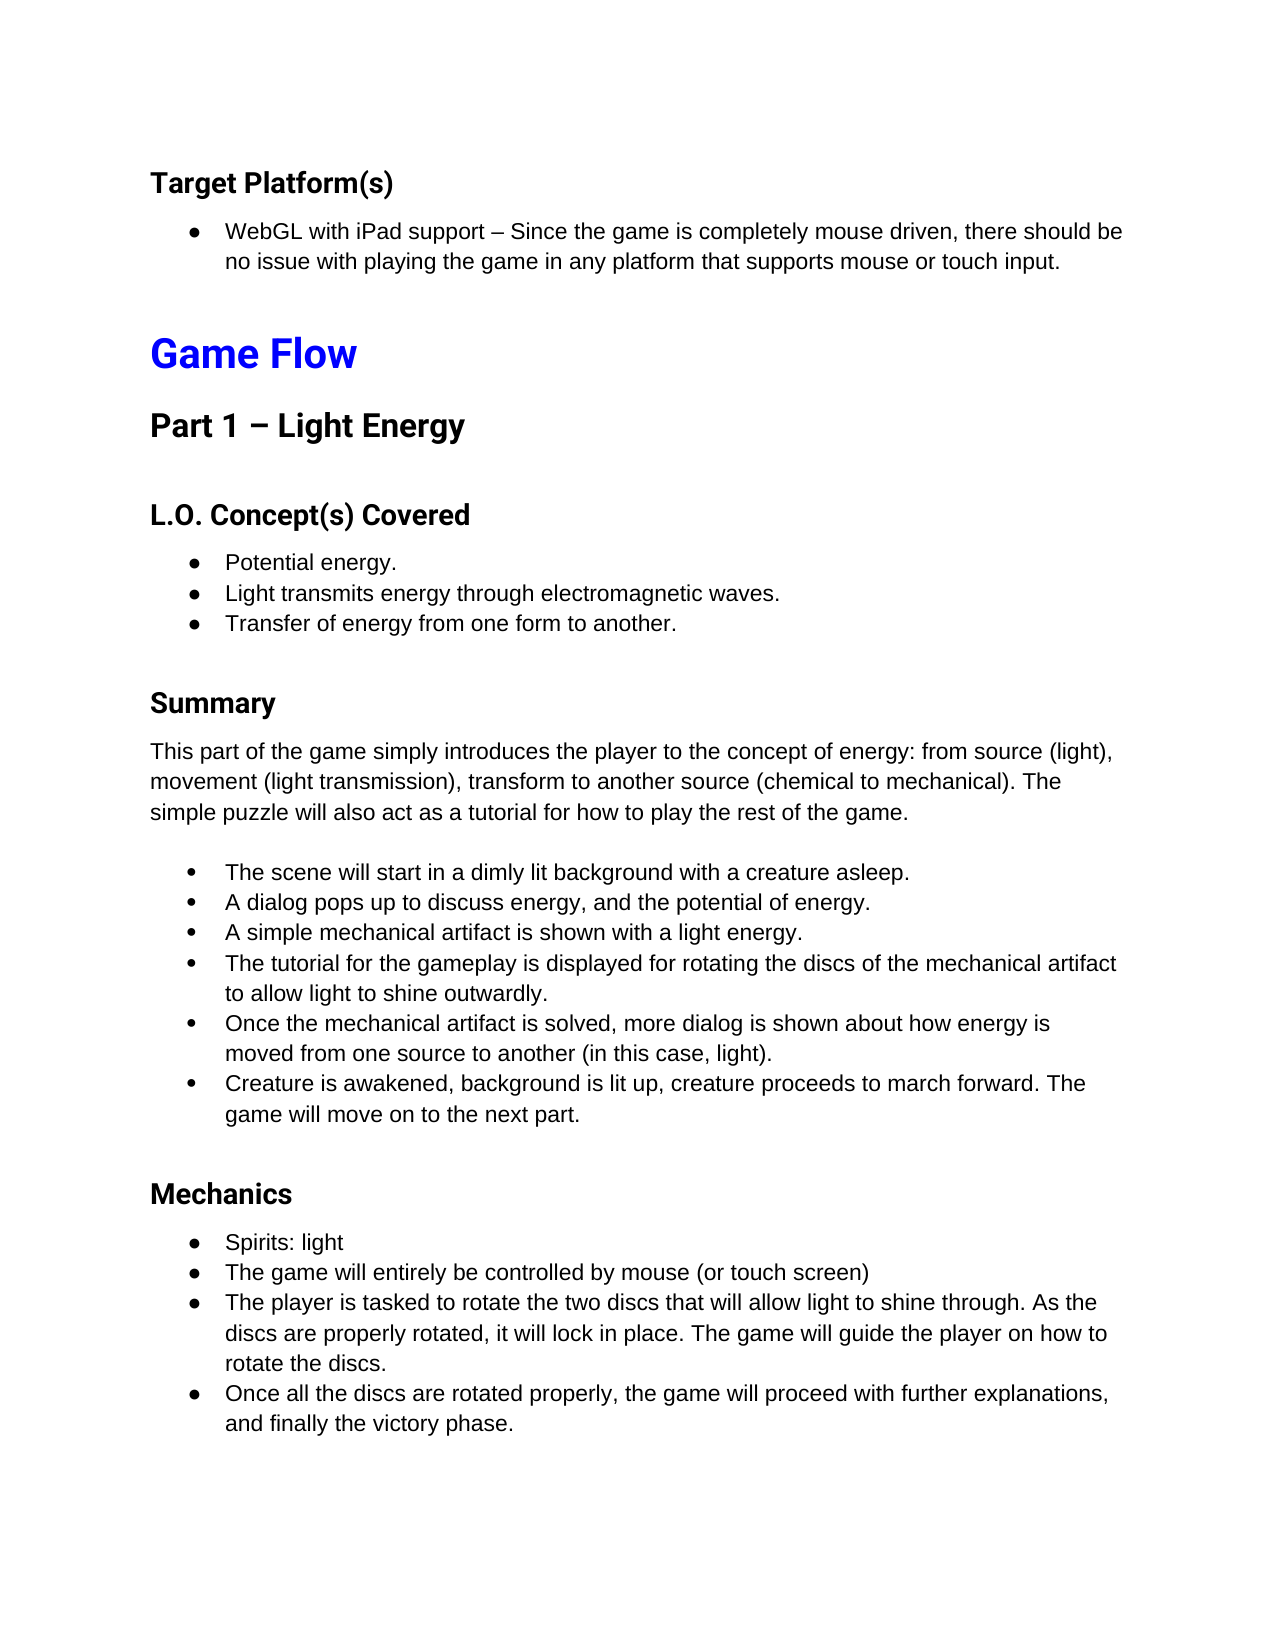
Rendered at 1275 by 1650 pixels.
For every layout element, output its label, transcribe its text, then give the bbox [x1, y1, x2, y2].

list A simple mechanical artifact is shown with a light energy. [187, 919, 1125, 946]
list Potential energy. [187, 549, 1125, 576]
list The player is tasked to rotate the two discs that will allow light to shine through. As the discs are properly rotated, it will lock in place. The game will guide the player on how to rotate the discs. [187, 1289, 1125, 1376]
list Transfer of energy from one form to another. [187, 610, 1125, 636]
subtitle Summary [150, 687, 1125, 721]
list Light transmits energy through electromagnetic waves. [187, 579, 1125, 606]
subtitle Target Platform(s) [150, 167, 1125, 201]
list The game will entirely be controlled by mouse (or touch screen) [187, 1259, 1125, 1286]
list Spirits: light [187, 1229, 1125, 1255]
subtitle Game Flow [150, 329, 1125, 378]
list Once all the discs are rotated properly, the game will proceed with further explanations, and finally the victory phase. [187, 1380, 1125, 1437]
list A dialog pops up to discuss energy, and the potential of energy. [187, 889, 1125, 916]
list Creature is awakened, background is lit up, creature proceeds to march forward. The game will move on to the next part. [187, 1070, 1125, 1127]
list Once the mechanical artifact is solved, more dialog is shown about how energy is moved from one source to another (in this case, light). [187, 1010, 1125, 1067]
subtitle L.O. Concept(s) Covered [150, 498, 1125, 532]
list WebGL with iPad support – Since the game is completely mouse driven, there should be no issue with playing the game in any platform that supports mouse or touch input. [187, 218, 1125, 274]
text This part of the game simply introduces the player to the concept of energy: from source (light), movement (light transmission), transform to another source (chemical to mechanical). The simple puzzle will also act as a tutorial for how to play the rest of the game. [150, 738, 1125, 825]
subtitle Mechanics [150, 1178, 1125, 1212]
list The tutorial for the gameplay is displayed for rotating the discs of the mechanical artifact to allow light to shine outwardly. [187, 949, 1125, 1006]
subtitle Part 1 – Light Energy [150, 406, 1125, 445]
list The scene will start in a dimly lit background with a creature asleep. [187, 859, 1125, 885]
